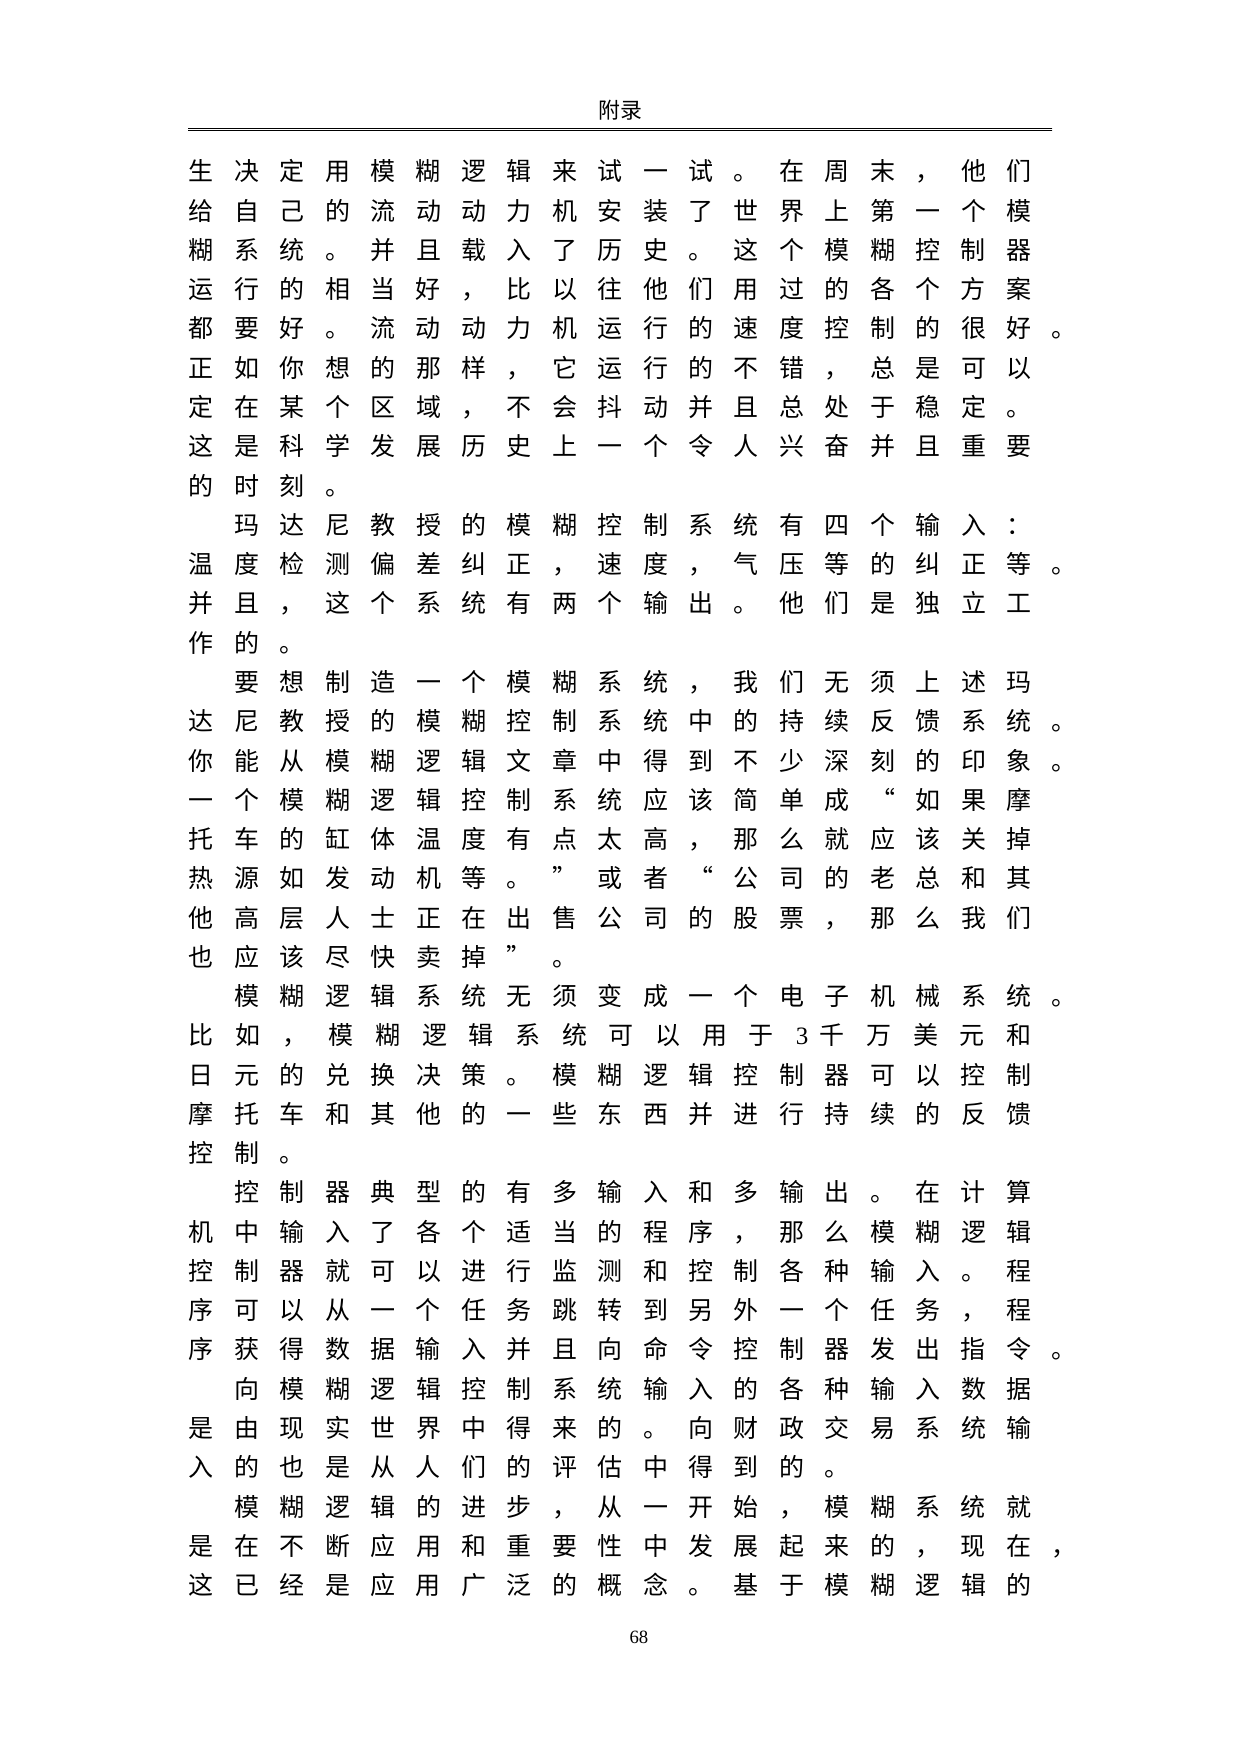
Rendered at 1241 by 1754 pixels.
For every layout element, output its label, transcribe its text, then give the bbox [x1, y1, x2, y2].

text 玛达尼教授的模糊控制系统有四个输入：温度检测偏差纠正，速度，气压等的纠正等。并且，这个系统有两个输出。他们是独立工作的。 [189, 504, 1052, 661]
text 控制器典型的有多输入和多输出。在计算机中输入了各个适当的程序，那么模糊逻辑控制器就可以进行监测和控制各种输入。程序可以从一个任务跳转到另外一个任务，程序获得数据输入并且向命令控制器发出指令。 [189, 1171, 1052, 1368]
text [189, 150, 1052, 504]
text 向模糊逻辑控制系统输入的各种输入数据是由现实世界中得来的。向财政交易系统输入的也是从人们的评估中得到的。 [189, 1368, 1052, 1486]
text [189, 1486, 1052, 1603]
text 模糊逻辑系统无须变成一个电子机械系统。比如，模糊逻辑系统可以用于3千万美元和日元的兑换决策。模糊逻辑控制器可以控制摩托车和其他的一些东西并进行持续的反馈控制。 [189, 975, 1052, 1171]
text 要想制造一个模糊系统，我们无须上述玛达尼教授的模糊控制系统中的持续反馈系统。你能从模糊逻辑文章中得到不少深刻的印象。一个模糊逻辑控制系统应该简单成“如果摩托车的缸体温度有点太高，那么就应该关掉热源如发动机等。”或者“公司的老总和其他高层人士正在出售公司的股票，那么我们也应该尽快卖掉”。 [189, 661, 1052, 975]
